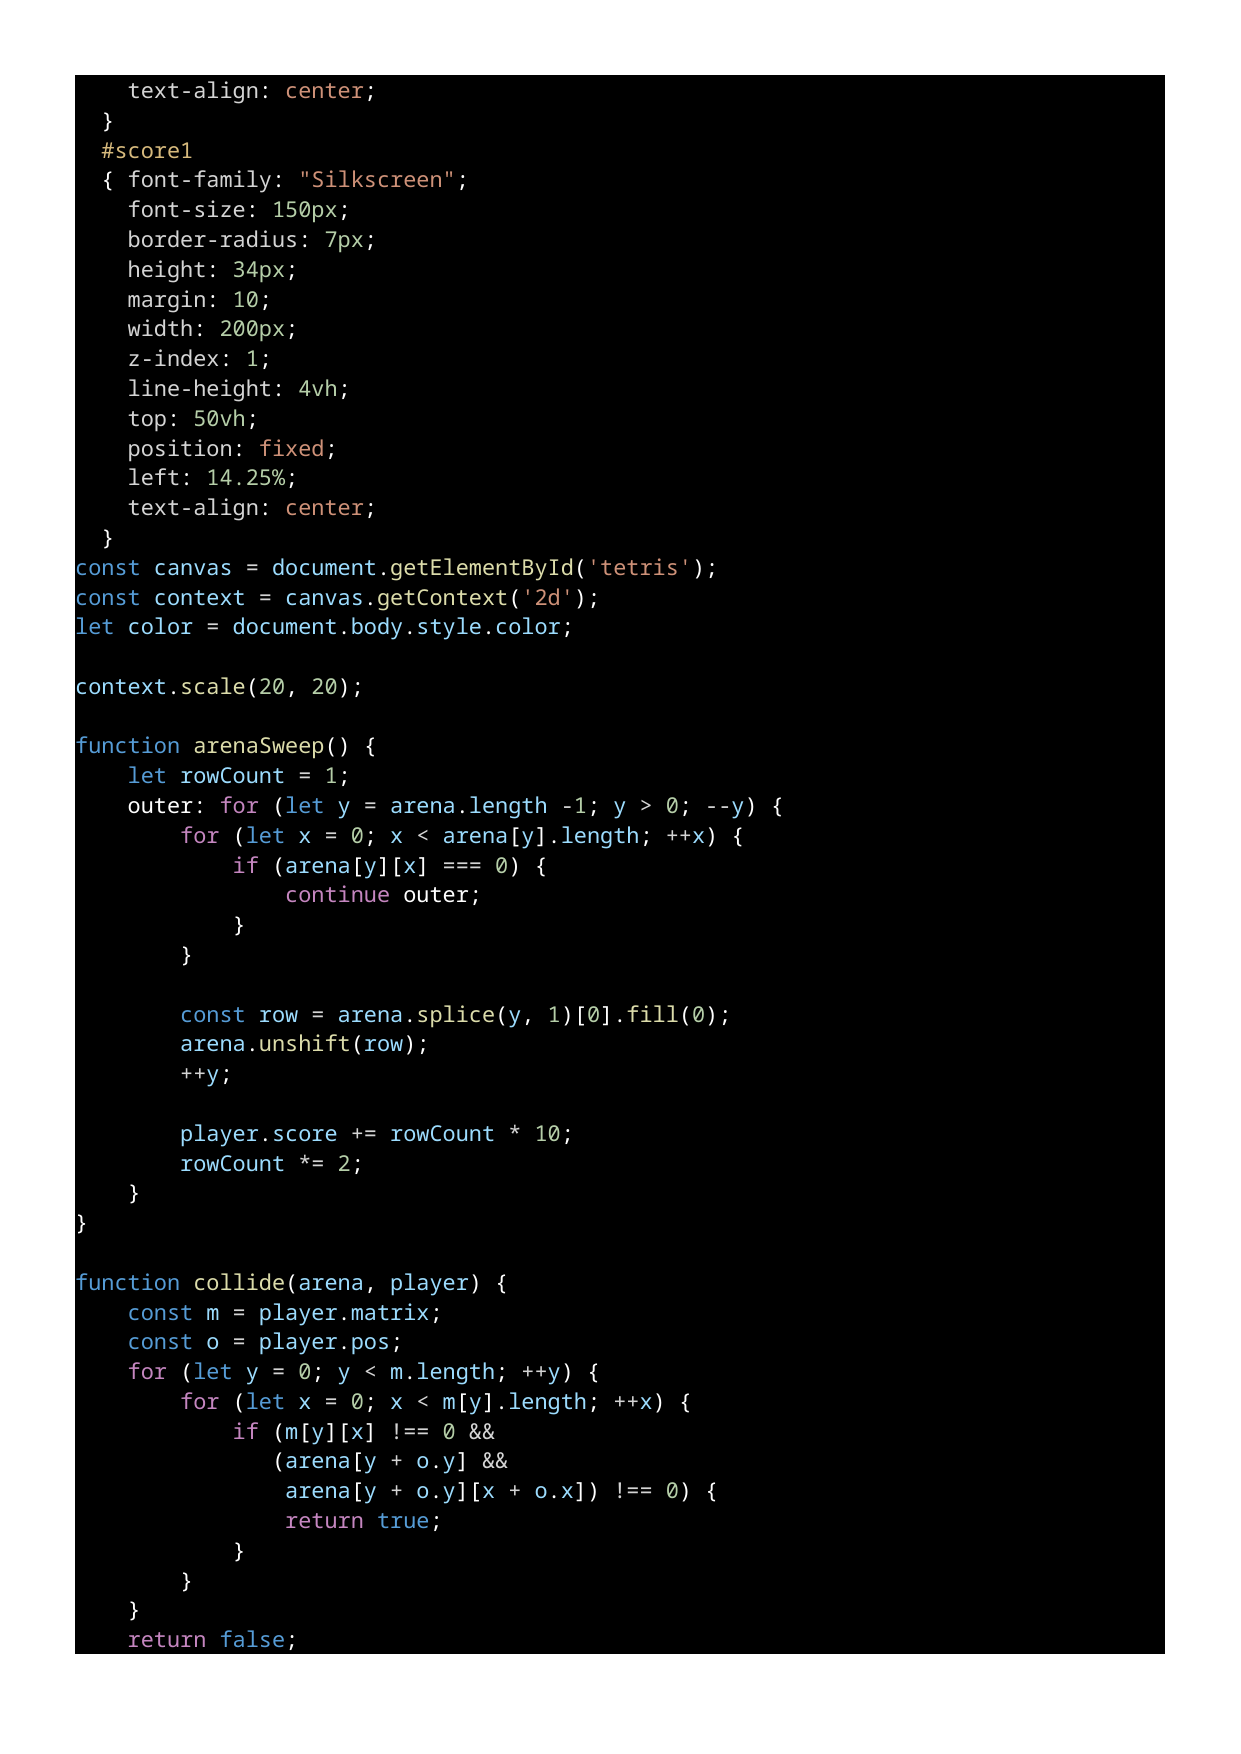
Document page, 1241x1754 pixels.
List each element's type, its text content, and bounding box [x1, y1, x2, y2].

text width: 200px; [75, 313, 1165, 343]
text const row = arena.splice(y, 1)[0].fill(0); [75, 998, 1165, 1028]
text } [75, 939, 1165, 969]
text let rowCount = 1; [75, 760, 1165, 790]
text #score1 [75, 134, 1165, 164]
text outer: for (let y = arena.length -1; y > 0; --y) { [75, 790, 1165, 820]
text } [75, 105, 1165, 134]
text text-align: center; [75, 492, 1165, 522]
text return false; [75, 1624, 1165, 1654]
text } [75, 1207, 1165, 1237]
text player.score += rowCount * 10; [75, 1118, 1165, 1147]
text return true; [75, 1505, 1165, 1535]
text top: 50vh; [75, 403, 1165, 432]
text if (arena[y][x] === 0) { [75, 849, 1165, 879]
text for (let x = 0; x < m[y].length; ++x) { [75, 1386, 1165, 1416]
text (arena[y + o.y] && [75, 1445, 1165, 1475]
text line-height: 4vh; [75, 373, 1165, 403]
text { font-family: "Silkscreen"; [75, 164, 1165, 194]
text } [75, 1564, 1165, 1594]
text position: fixed; [75, 432, 1165, 462]
text arena[y + o.y][x + o.x]) !== 0) { [75, 1475, 1165, 1505]
text } [75, 522, 1165, 552]
text const m = player.matrix; [75, 1296, 1165, 1326]
text const canvas = document.getElementById('tetris'); [75, 552, 1165, 581]
text for (let y = 0; y < m.length; ++y) { [75, 1356, 1165, 1386]
text border-radius: 7px; [75, 224, 1165, 254]
text if (m[y][x] !== 0 && [75, 1416, 1165, 1445]
text margin: 10; [75, 283, 1165, 313]
text const context = canvas.getContext('2d'); [75, 581, 1165, 611]
text function collide(arena, player) { [75, 1267, 1165, 1296]
text } [75, 909, 1165, 939]
text for (let x = 0; x < arena[y].length; ++x) { [75, 820, 1165, 849]
text let color = document.body.style.color; [75, 611, 1165, 641]
text } [75, 1535, 1165, 1564]
text arena.unshift(row); [75, 1028, 1165, 1058]
text const o = player.pos; [75, 1326, 1165, 1356]
text } [75, 1594, 1165, 1624]
text function arenaSweep() { [75, 730, 1165, 760]
text font-size: 150px; [75, 194, 1165, 224]
text text-align: center; [75, 75, 1165, 105]
text } [75, 1177, 1165, 1207]
text left: 14.25%; [75, 462, 1165, 492]
text ++y; [75, 1058, 1165, 1088]
text context.scale(20, 20); [75, 671, 1165, 701]
text z-index: 1; [75, 343, 1165, 373]
text continue outer; [75, 879, 1165, 909]
text height: 34px; [75, 254, 1165, 283]
text rowCount *= 2; [75, 1147, 1165, 1177]
